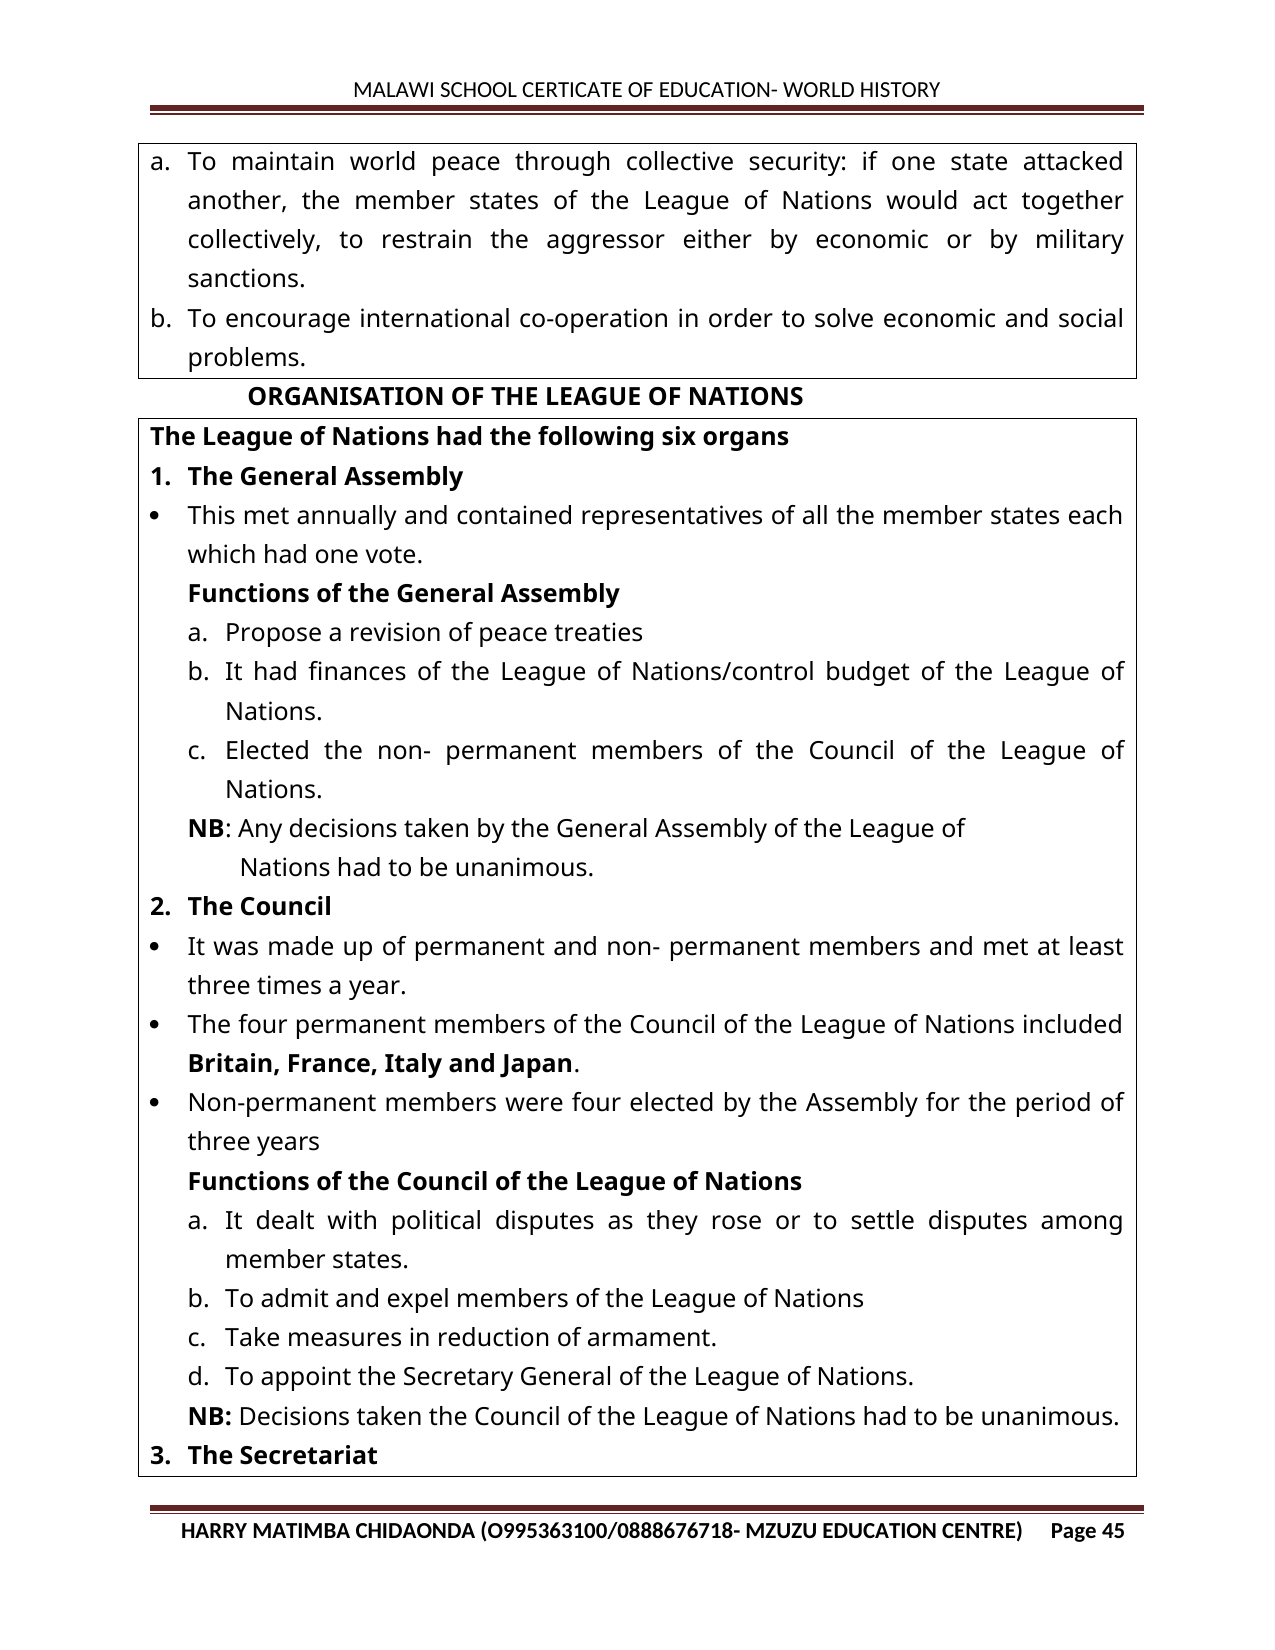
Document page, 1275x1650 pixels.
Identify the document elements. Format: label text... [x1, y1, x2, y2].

text ORGANISATION OF THE LEAGUE OF NATIONS [150, 379, 1144, 413]
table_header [139, 419, 1136, 1476]
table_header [139, 144, 1136, 378]
